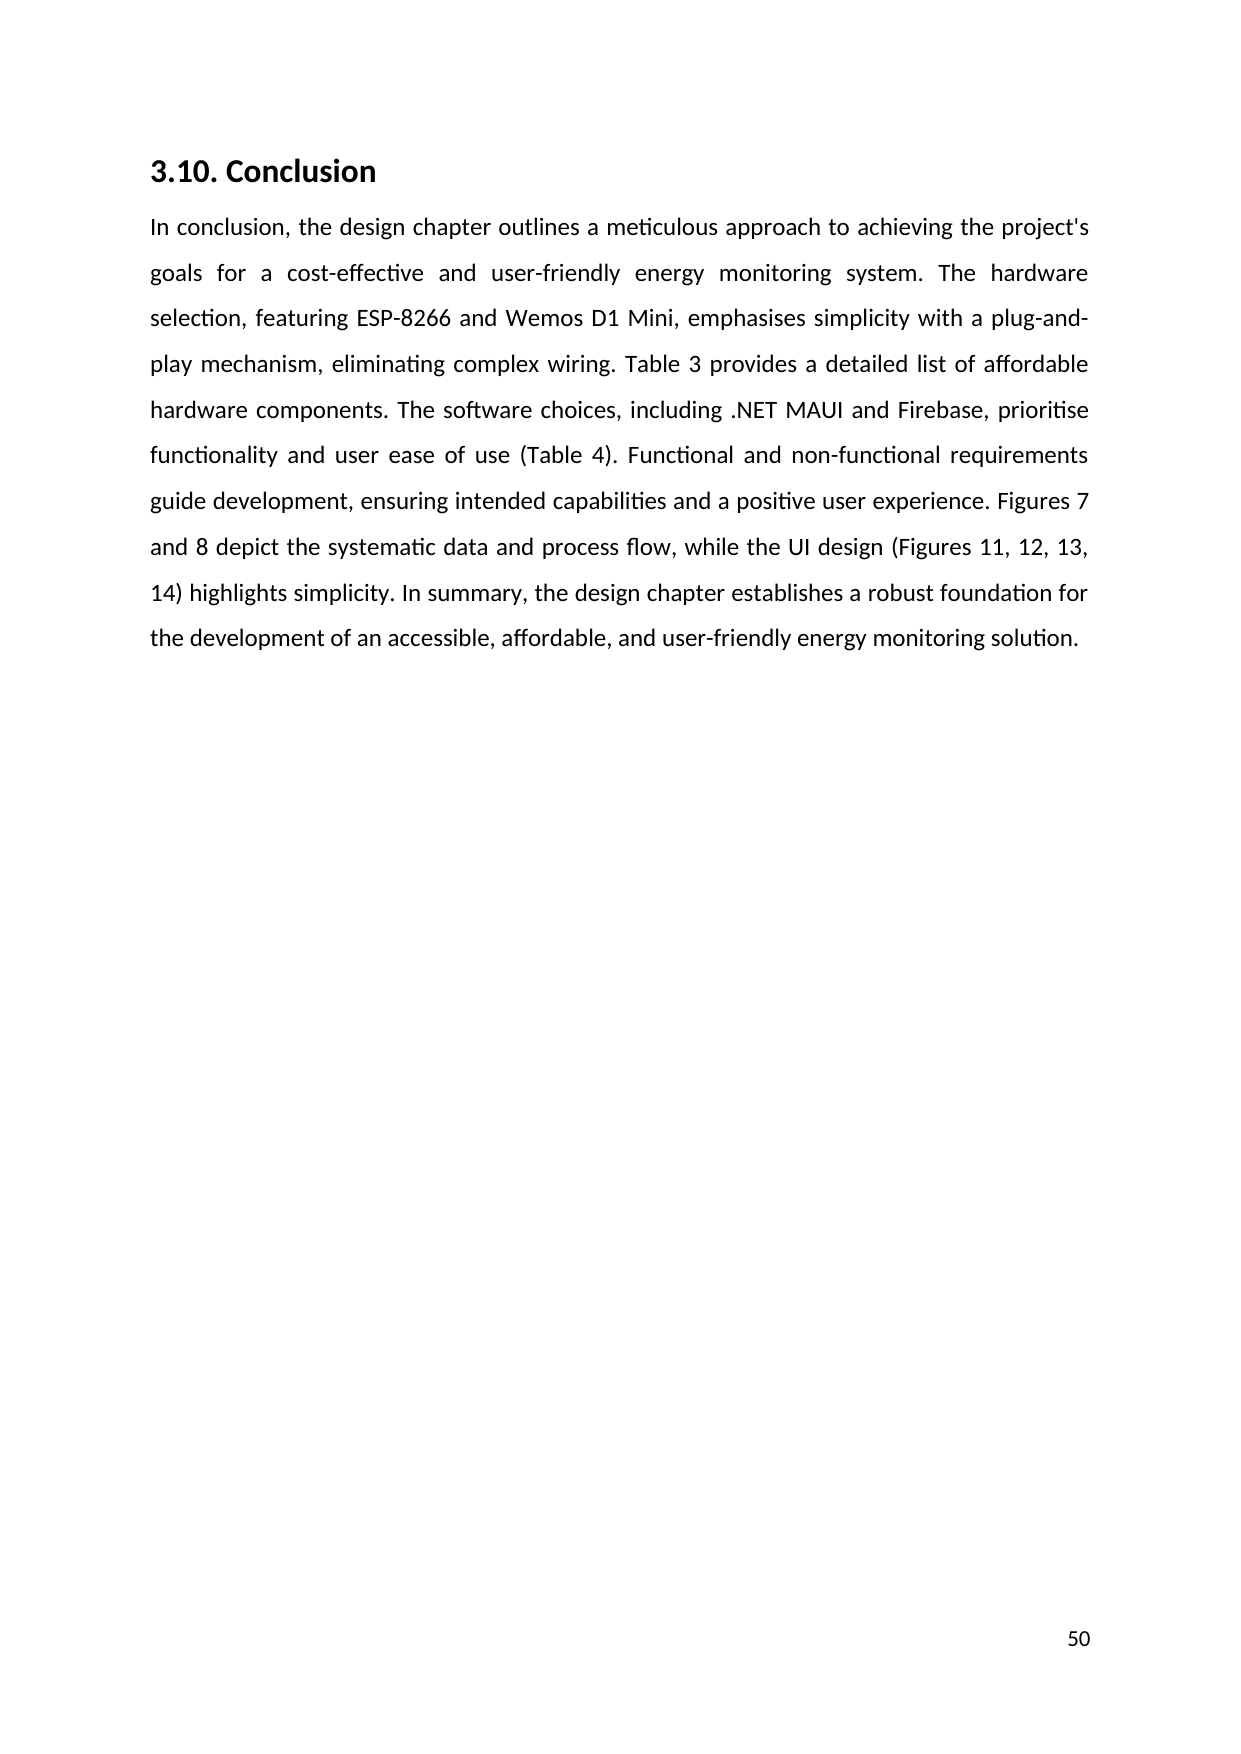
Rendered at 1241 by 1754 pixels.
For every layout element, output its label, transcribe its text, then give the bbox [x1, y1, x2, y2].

text In conclusion, the design chapter outlines a meticulous approach to achieving the project's goals for a cost-effective and user-friendly energy monitoring system. The hardware selection, featuring ESP-8266 and Wemos D1 Mini, emphasises simplicity with a plug-and-play mechanism, eliminating complex wiring. Table 3 provides a detailed list of affordable hardware components. The software choices, including .NET MAUI and Firebase, prioritise functionality and user ease of use (Table 4). Functional and non-functional requirements guide development, ensuring intended capabilities and a positive user experience. Figures 7 and 8 depict the systematic data and process flow, while the UI design (Figures 11, 12, 13, 14) highlights simplicity. In summary, the design chapter establishes a robust foundation for the development of an accessible, affordable, and user-friendly energy monitoring solution. [150, 211, 1090, 653]
subtitle 3.10. Conclusion [150, 150, 1090, 191]
